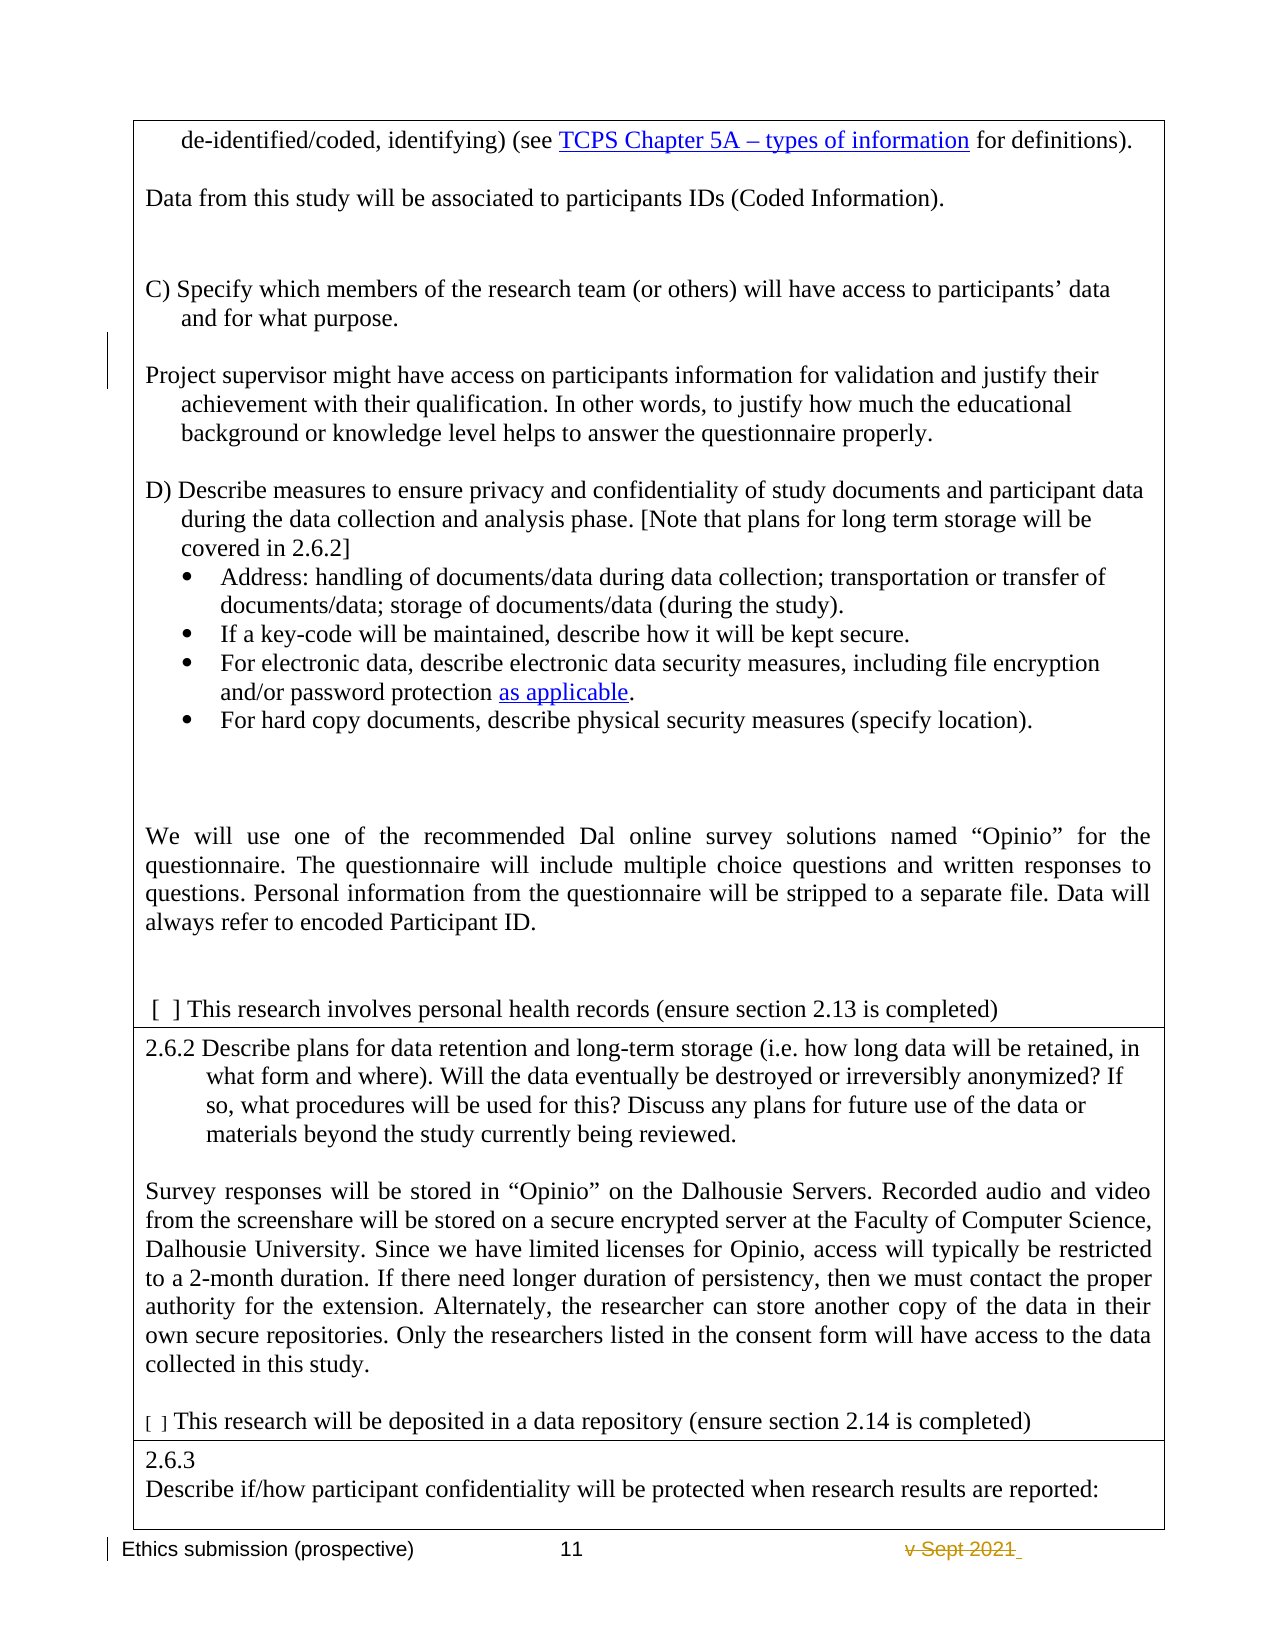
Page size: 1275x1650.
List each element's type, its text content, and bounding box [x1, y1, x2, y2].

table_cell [134, 1441, 1164, 1529]
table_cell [134, 121, 1164, 1027]
table_cell 2.6.2 Describe plans for data retention and long-term storage (i.e. how long data will be retained, in what form and where). Will the data eventually be destroyed or irreversibly anonymized? If so, what procedures will be used for this? Discuss any plans for future use of the data or materials beyond the study currently being reviewed. Survey responses will be stored in “Opinio” on the Dalhousie Servers. Recorded audio and video from the screenshare will be stored on a secure encrypted server at the Faculty of Computer Science, Dalhousie University. Since we have limited licenses for Opinio, access will typically be restricted to a 2-month duration. If there need longer duration of persistency, then we must contact the proper authority for the extension. Alternately, the researcher can store another copy of the data in their own secure repositories. Only the researchers listed in the consent form will have access to the data collected in this study. [ ] This research will be deposited in a data repository (ensure section 2.14 is completed) [134, 1028, 1164, 1440]
